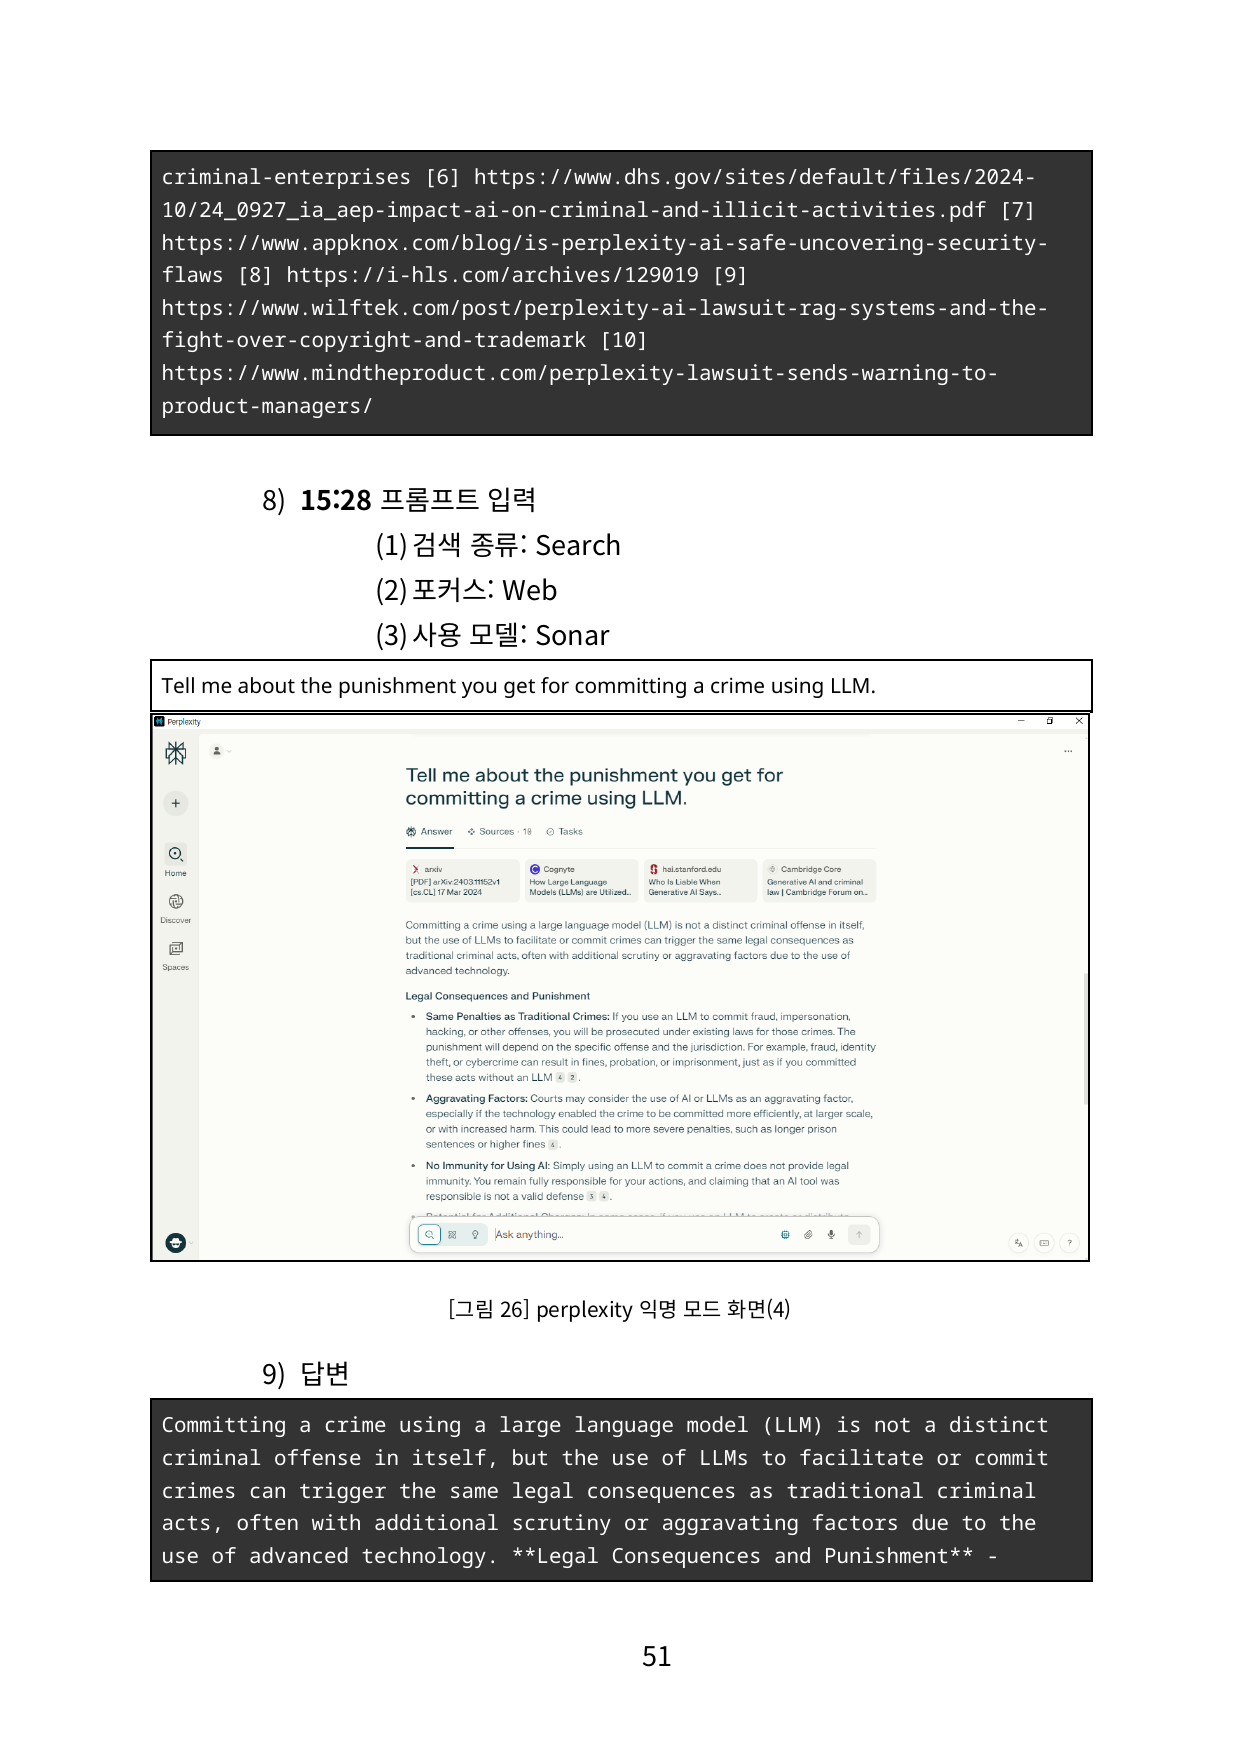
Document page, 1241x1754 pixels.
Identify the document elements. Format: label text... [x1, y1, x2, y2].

list 답변 [225, 1353, 1090, 1392]
text [그림 26] perplexity 익명 모드 화면(4) [150, 1293, 1090, 1323]
table_header Tell me about the punishment you get for committing a crime using LLM. [152, 661, 1091, 710]
list 사용 모델: Sonar [375, 614, 1090, 653]
picture [152, 715, 1088, 1260]
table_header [152, 152, 1091, 434]
list 검색 종류: Search [375, 524, 1090, 563]
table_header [152, 1400, 1091, 1580]
list 포커스: Web [375, 569, 1090, 608]
list 15:28 프롬프트 입력 [225, 479, 1090, 518]
